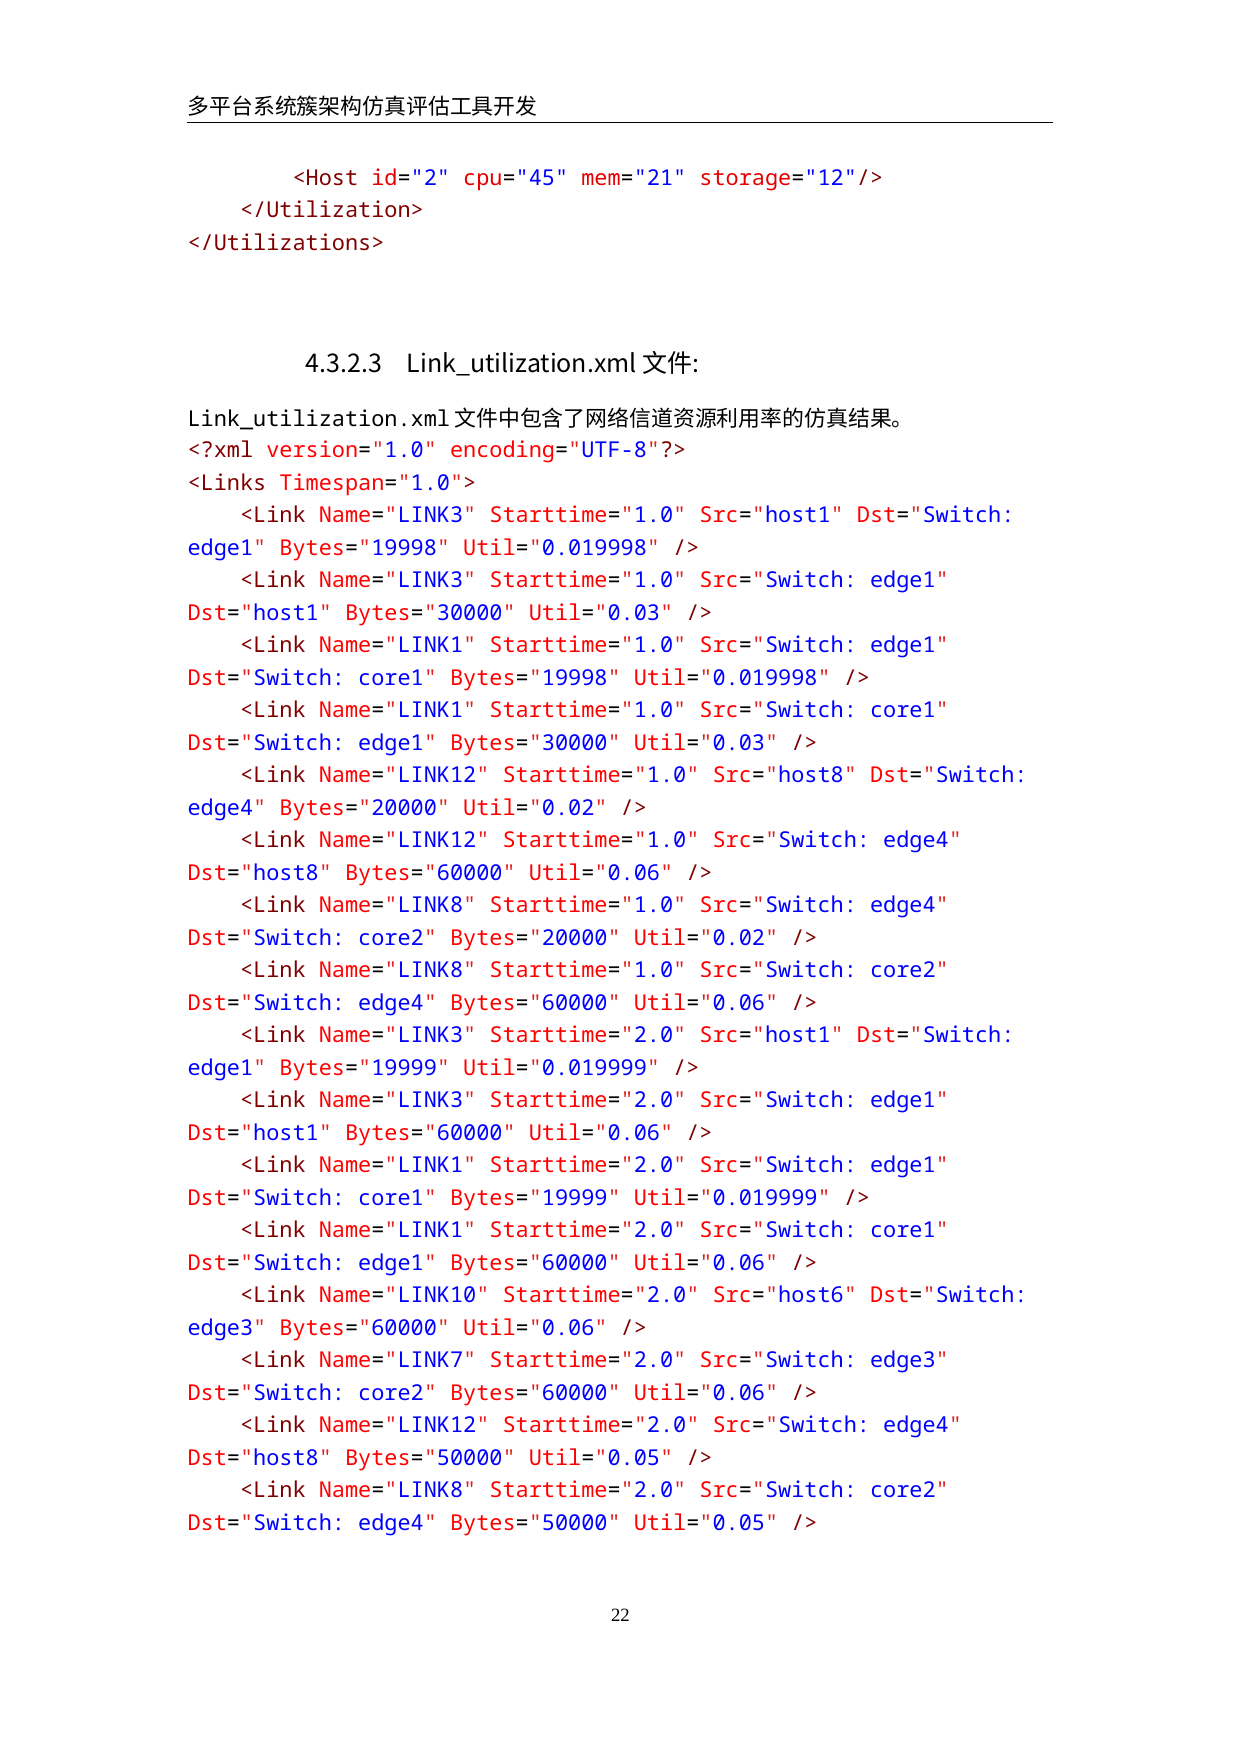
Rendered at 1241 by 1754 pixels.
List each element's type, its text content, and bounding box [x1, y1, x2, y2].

text <Link Name="LINK12" Starttime="1.0" Src="Switch: edge4" Dst="host8" Bytes="60000" Util="0.06" /> [187, 823, 1053, 888]
text <Link Name="LINK1" Starttime="1.0" Src="Switch: edge1" Dst="Switch: core1" Bytes="19998" Util="0.019998" /> [187, 628, 1053, 693]
text <Link Name="LINK10" Starttime="2.0" Src="host6" Dst="Switch: edge3" Bytes="60000" Util="0.06" /> [187, 1278, 1053, 1343]
text <Link Name="LINK3" Starttime="2.0" Src="Switch: edge1" Dst="host1" Bytes="60000" Util="0.06" /> [187, 1083, 1053, 1148]
text <Link Name="LINK3" Starttime="2.0" Src="host1" Dst="Switch: edge1" Bytes="19999" Util="0.019999" /> [187, 1018, 1053, 1083]
text <Host id="2" cpu="45" mem="21" storage="12"/> [187, 160, 1053, 193]
text <Link Name="LINK3" Starttime="1.0" Src="Switch: edge1" Dst="host1" Bytes="30000" Util="0.03" /> [187, 563, 1053, 628]
text <Link Name="LINK8" Starttime="2.0" Src="Switch: core2" Dst="Switch: edge4" Bytes="50000" Util="0.05" /> [187, 1473, 1053, 1538]
subtitle Link_utilization.xml文件: [305, 329, 1028, 394]
text </Utilizations> [187, 225, 1053, 258]
text <Link Name="LINK1" Starttime="2.0" Src="Switch: core1" Dst="Switch: edge1" Bytes="60000" Util="0.06" /> [187, 1213, 1053, 1278]
text <?xml version="1.0" encoding="UTF-8"?> [187, 433, 1053, 465]
text <Link Name="LINK8" Starttime="1.0" Src="Switch: core2" Dst="Switch: edge4" Bytes="60000" Util="0.06" /> [187, 953, 1053, 1018]
text <Links Timespan="1.0"> [187, 465, 1053, 498]
text <Link Name="LINK12" Starttime="1.0" Src="host8" Dst="Switch: edge4" Bytes="20000" Util="0.02" /> [187, 758, 1053, 823]
text <Link Name="LINK3" Starttime="1.0" Src="host1" Dst="Switch: edge1" Bytes="19998" Util="0.019998" /> [187, 498, 1053, 563]
text Link_utilization.xml文件中包含了网络信道资源利用率的仿真结果。 [187, 400, 1053, 433]
text <Link Name="LINK7" Starttime="2.0" Src="Switch: edge3" Dst="Switch: core2" Bytes="60000" Util="0.06" /> [187, 1343, 1053, 1408]
text </Utilization> [187, 193, 1053, 225]
text <Link Name="LINK8" Starttime="1.0" Src="Switch: edge4" Dst="Switch: core2" Bytes="20000" Util="0.02" /> [187, 888, 1053, 953]
text <Link Name="LINK1" Starttime="1.0" Src="Switch: core1" Dst="Switch: edge1" Bytes="30000" Util="0.03" /> [187, 693, 1053, 758]
text <Link Name="LINK1" Starttime="2.0" Src="Switch: edge1" Dst="Switch: core1" Bytes="19999" Util="0.019999" /> [187, 1148, 1053, 1213]
text <Link Name="LINK12" Starttime="2.0" Src="Switch: edge4" Dst="host8" Bytes="50000" Util="0.05" /> [187, 1408, 1053, 1473]
